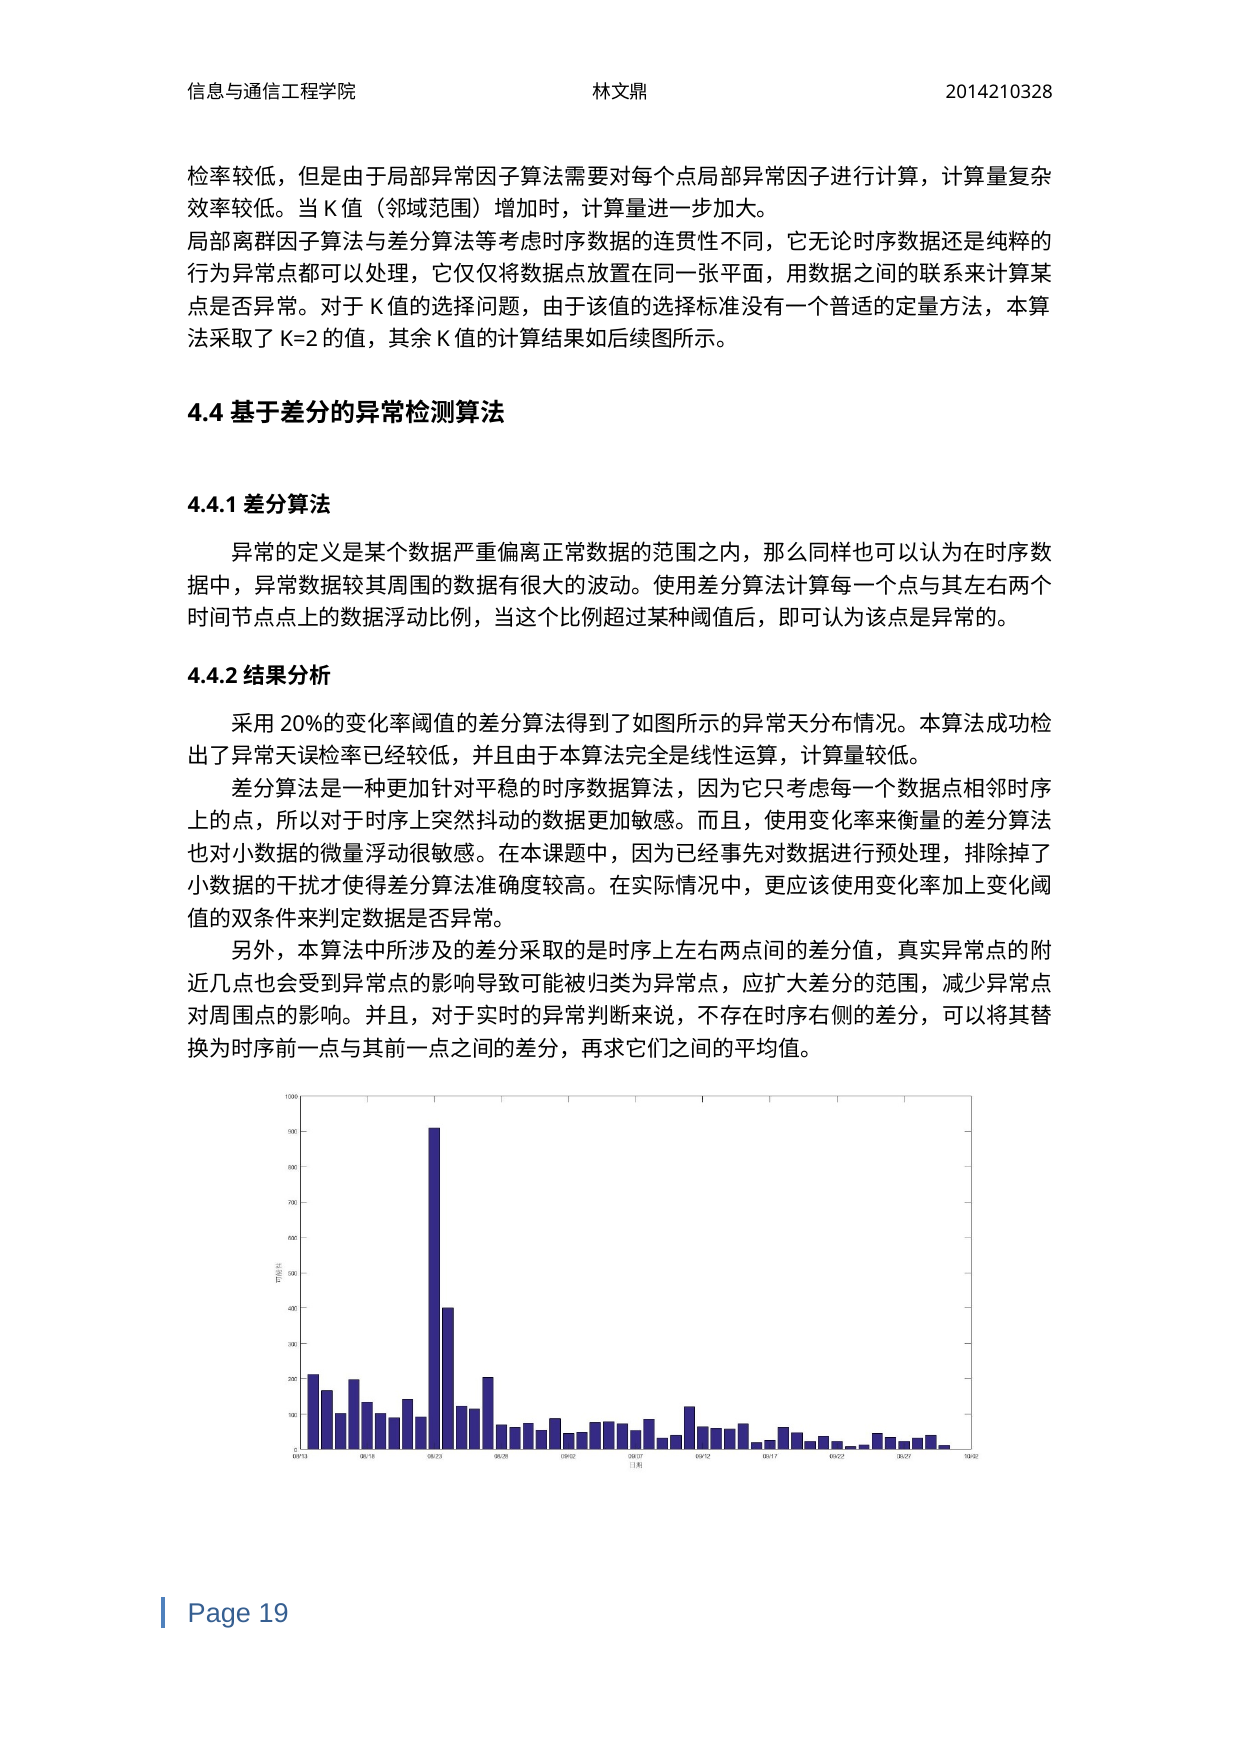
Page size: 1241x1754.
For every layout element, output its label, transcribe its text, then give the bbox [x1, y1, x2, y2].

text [187, 158, 1053, 223]
text 差分算法是一种更加针对平稳的时序数据算法，因为它只考虑每一个数据点相邻时序上的点，所以对于时序上突然抖动的数据更加敏感。而且，使用变化率来衡量的差分算法也对小数据的微量浮动很敏感。在本课题中，因为已经事先对数据进行预处理，排除掉了小数据的干扰才使得差分算法准确度较高。在实际情况中，更应该使用变化率加上变化阈值的双条件来判定数据是否异常。 [187, 771, 1053, 933]
subtitle 4.4.2 结果分析 [187, 657, 1053, 690]
text 采用20%的变化率阈值的差分算法得到了如图所示的异常天分布情况。本算法成功检出了异常天误检率已经较低，并且由于本算法完全是线性运算，计算量较低。 [187, 706, 1053, 771]
text 另外，本算法中所涉及的差分采取的是时序上左右两点间的差分值，真实异常点的附近几点也会受到异常点的影响导致可能被归类为异常点，应扩大差分的范围，减少异常点对周围点的影响。并且，对于实时的异常判断来说，不存在时序右侧的差分，可以将其替换为时序前一点与其前一点之间的差分，再求它们之间的平均值。 [187, 933, 1053, 1063]
text 局部离群因子算法与差分算法等考虑时序数据的连贯性不同，它无论时序数据还是纯粹的行为异常点都可以处理，它仅仅将数据点放置在同一张平面，用数据之间的联系来计算某点是否异常。对于K值的选择问题，由于该值的选择标准没有一个普适的定量方法，本算法采取了K=2的值，其余K值的计算结果如后续图所示。 [187, 223, 1053, 353]
text 4.4 基于差分的异常检测算法 [187, 378, 1053, 443]
text 异常的定义是某个数据严重偏离正常数据的范围之内，那么同样也可以认为在时序数据中，异常数据较其周围的数据有很大的波动。使用差分算法计算每一个点与其左右两个时间节点点上的数据浮动比例，当这个比例超过某种阈值后，即可认为该点是异常的。 [187, 535, 1053, 632]
subtitle 4.4.1 差分算法 [187, 486, 1053, 519]
picture [187, 1063, 1053, 1497]
